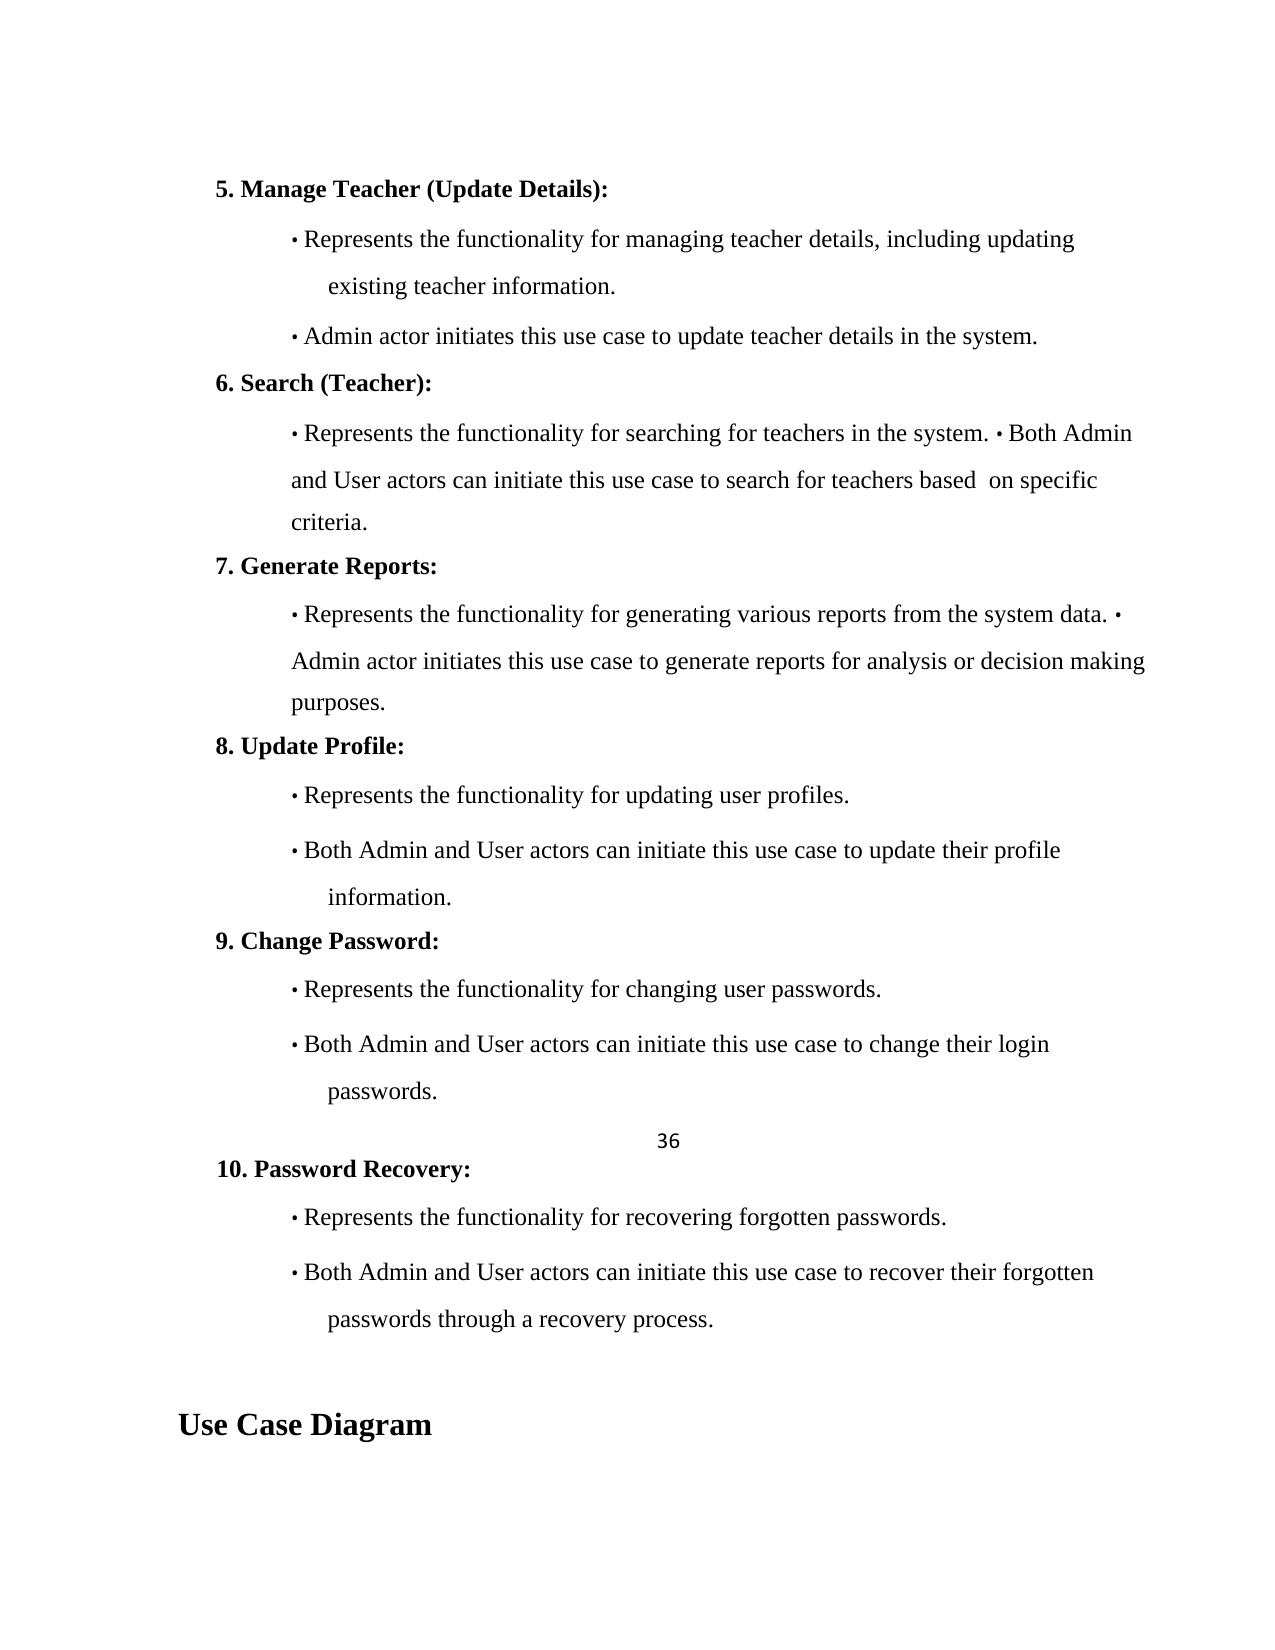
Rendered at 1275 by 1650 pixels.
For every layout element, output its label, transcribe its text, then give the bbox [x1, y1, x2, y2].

text • Both Admin and User actors can initiate this use case to change their login passwords. [291, 1023, 1163, 1105]
text • Represents the functionality for updating user profiles. [291, 774, 1200, 815]
text Use Case Diagram [178, 1405, 1200, 1442]
text 8. Update Profile: [215, 731, 1200, 760]
text 10. Password Recovery: [216, 1154, 1200, 1183]
text • Represents the functionality for changing user passwords. [291, 968, 1200, 1009]
text 36 [657, 1126, 1200, 1154]
text • Admin actor initiates this use case to update teacher details in the system. 6. Search (Teacher): [215, 315, 1062, 397]
text • Represents the functionality for recovering forgotten passwords. [291, 1196, 1200, 1237]
text • Represents the functionality for managing teacher details, including updating existing teacher information. [291, 218, 1163, 300]
text • Both Admin and User actors can initiate this use case to recover their forgotten passwords through a recovery process. [291, 1251, 1163, 1333]
text • Represents the functionality for generating various reports from the system data. • Admin actor initiates this use case to generate reports for analysis or decision making purposes. [291, 593, 1156, 716]
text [215, 174, 1061, 203]
text 7. Generate Reports: [215, 551, 1200, 579]
text 9. Change Password: [215, 926, 1200, 955]
text • Represents the functionality for searching for teachers in the system. • Both Admin and User actors can initiate this use case to search for teachers based on specific criteria. [291, 413, 1163, 535]
text • Both Admin and User actors can initiate this use case to update their profile information. [291, 829, 1163, 910]
